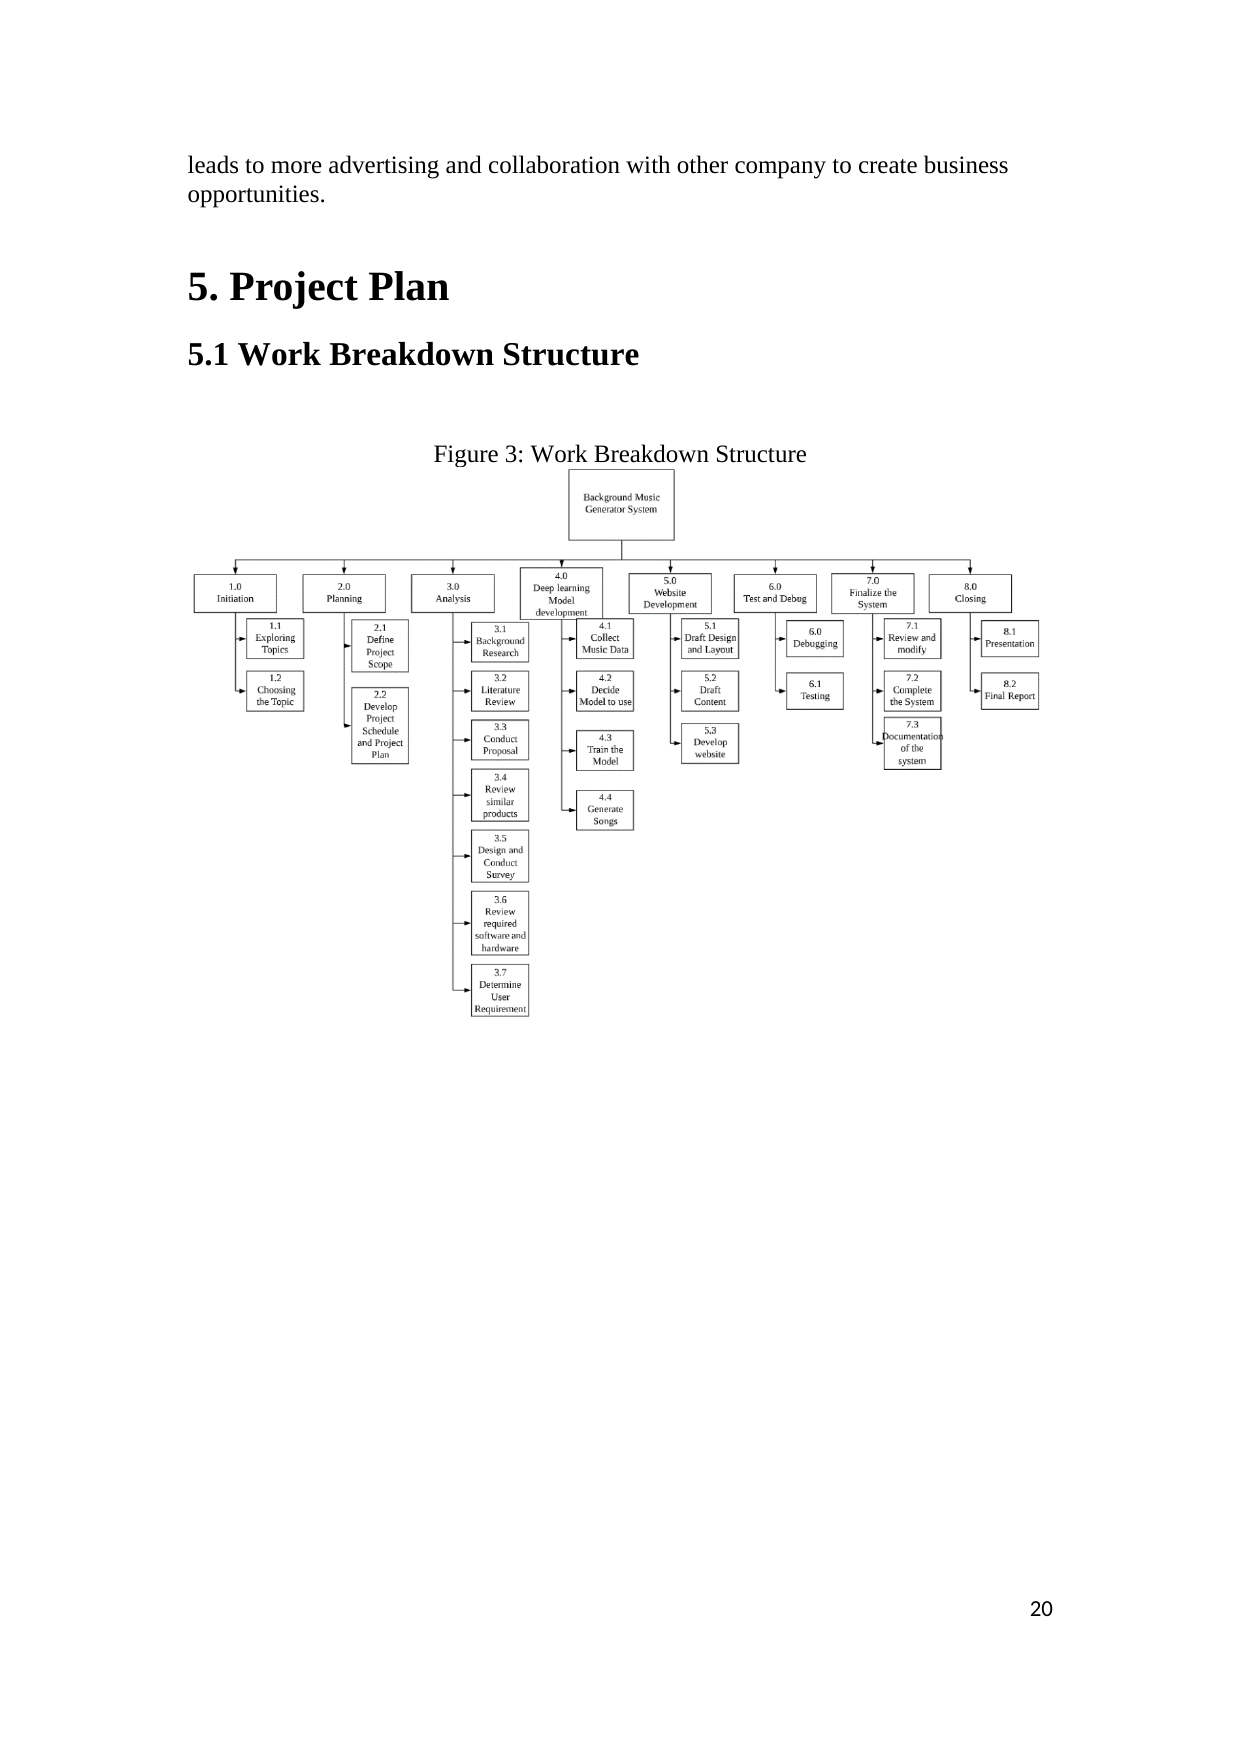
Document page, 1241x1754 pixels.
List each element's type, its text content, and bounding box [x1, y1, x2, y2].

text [187, 150, 1053, 207]
text 5.1 Work Breakdown Structure [187, 334, 1053, 372]
picture [187, 467, 1053, 1027]
text Figure 3: Work Breakdown Structure [187, 439, 1053, 467]
text 5. Project Plan [187, 261, 1053, 309]
